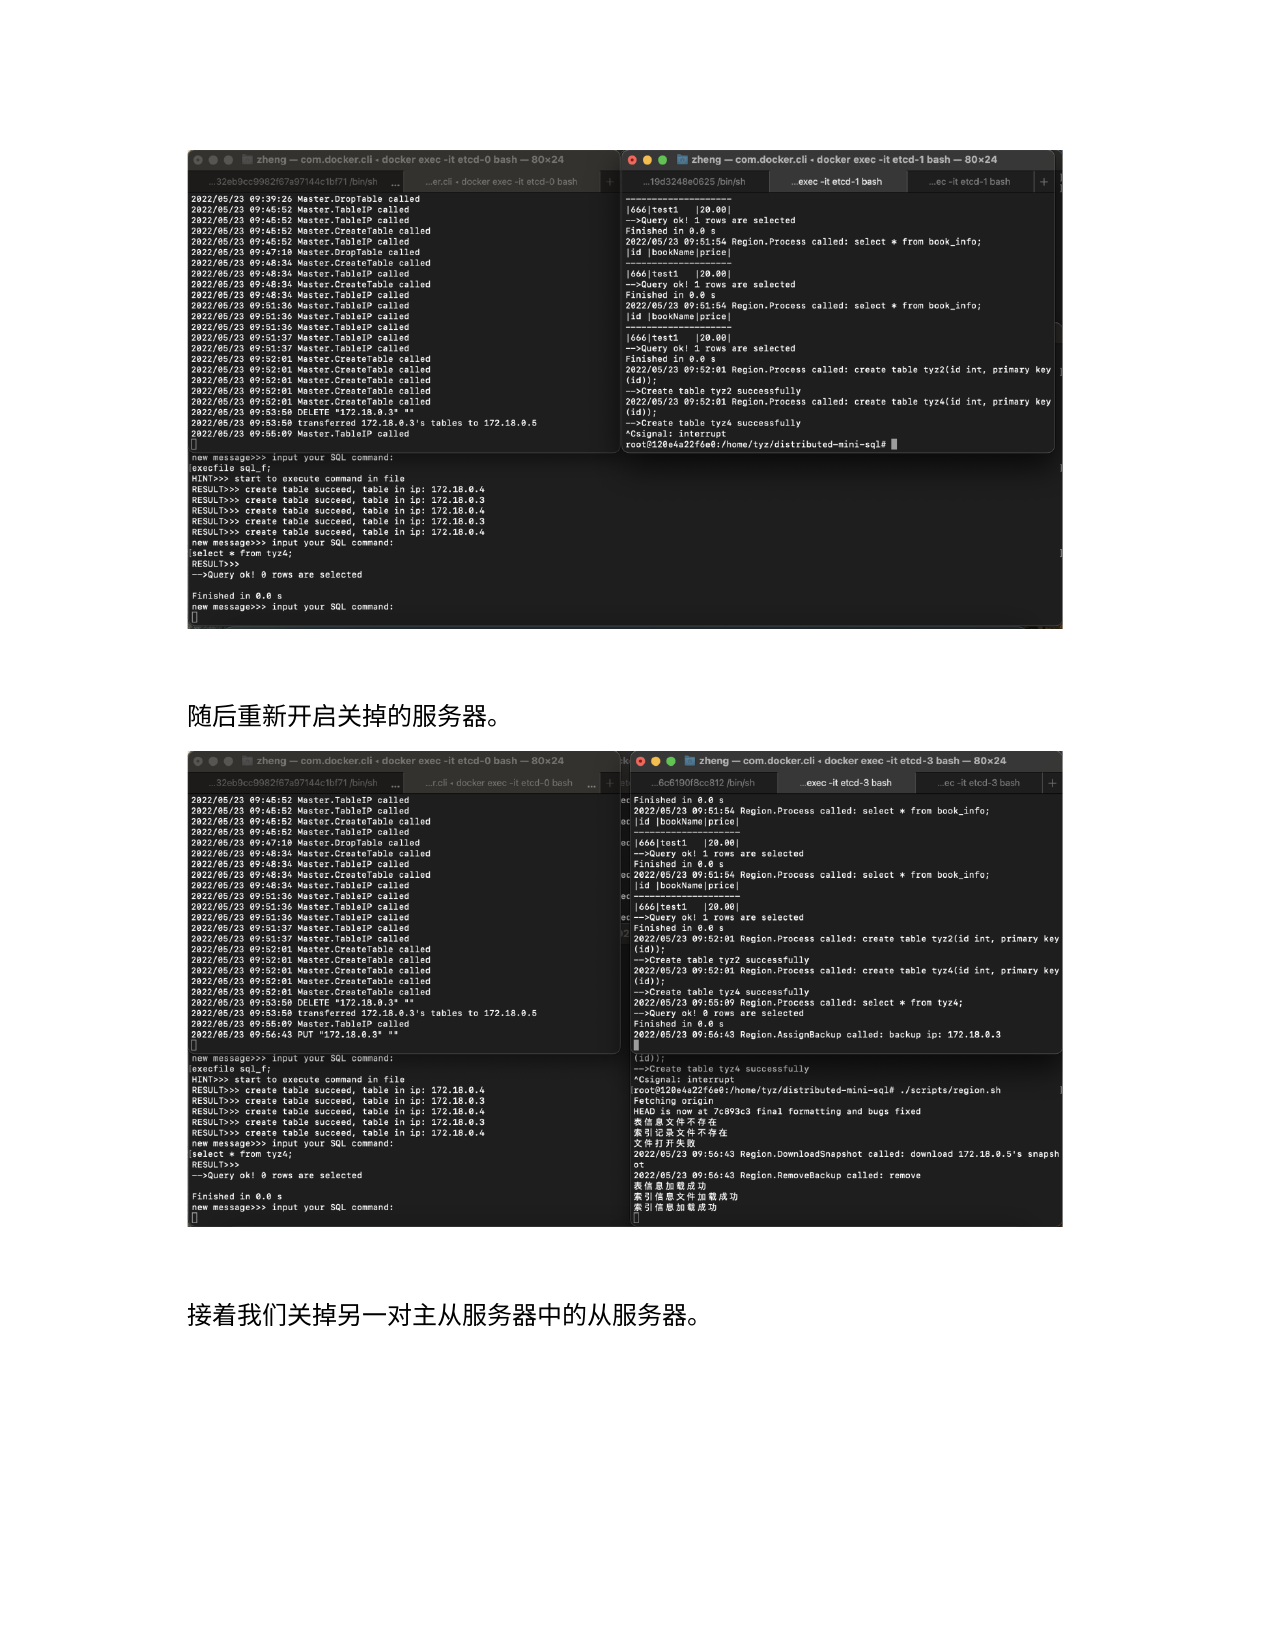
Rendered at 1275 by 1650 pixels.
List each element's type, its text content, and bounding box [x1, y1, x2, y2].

text 随后重新开启关掉的服务器。 [187, 697, 1087, 733]
picture [187, 751, 1063, 1227]
text 接着我们关掉另一对主从服务器中的从服务器。 [187, 1295, 1087, 1331]
picture [187, 150, 1063, 629]
